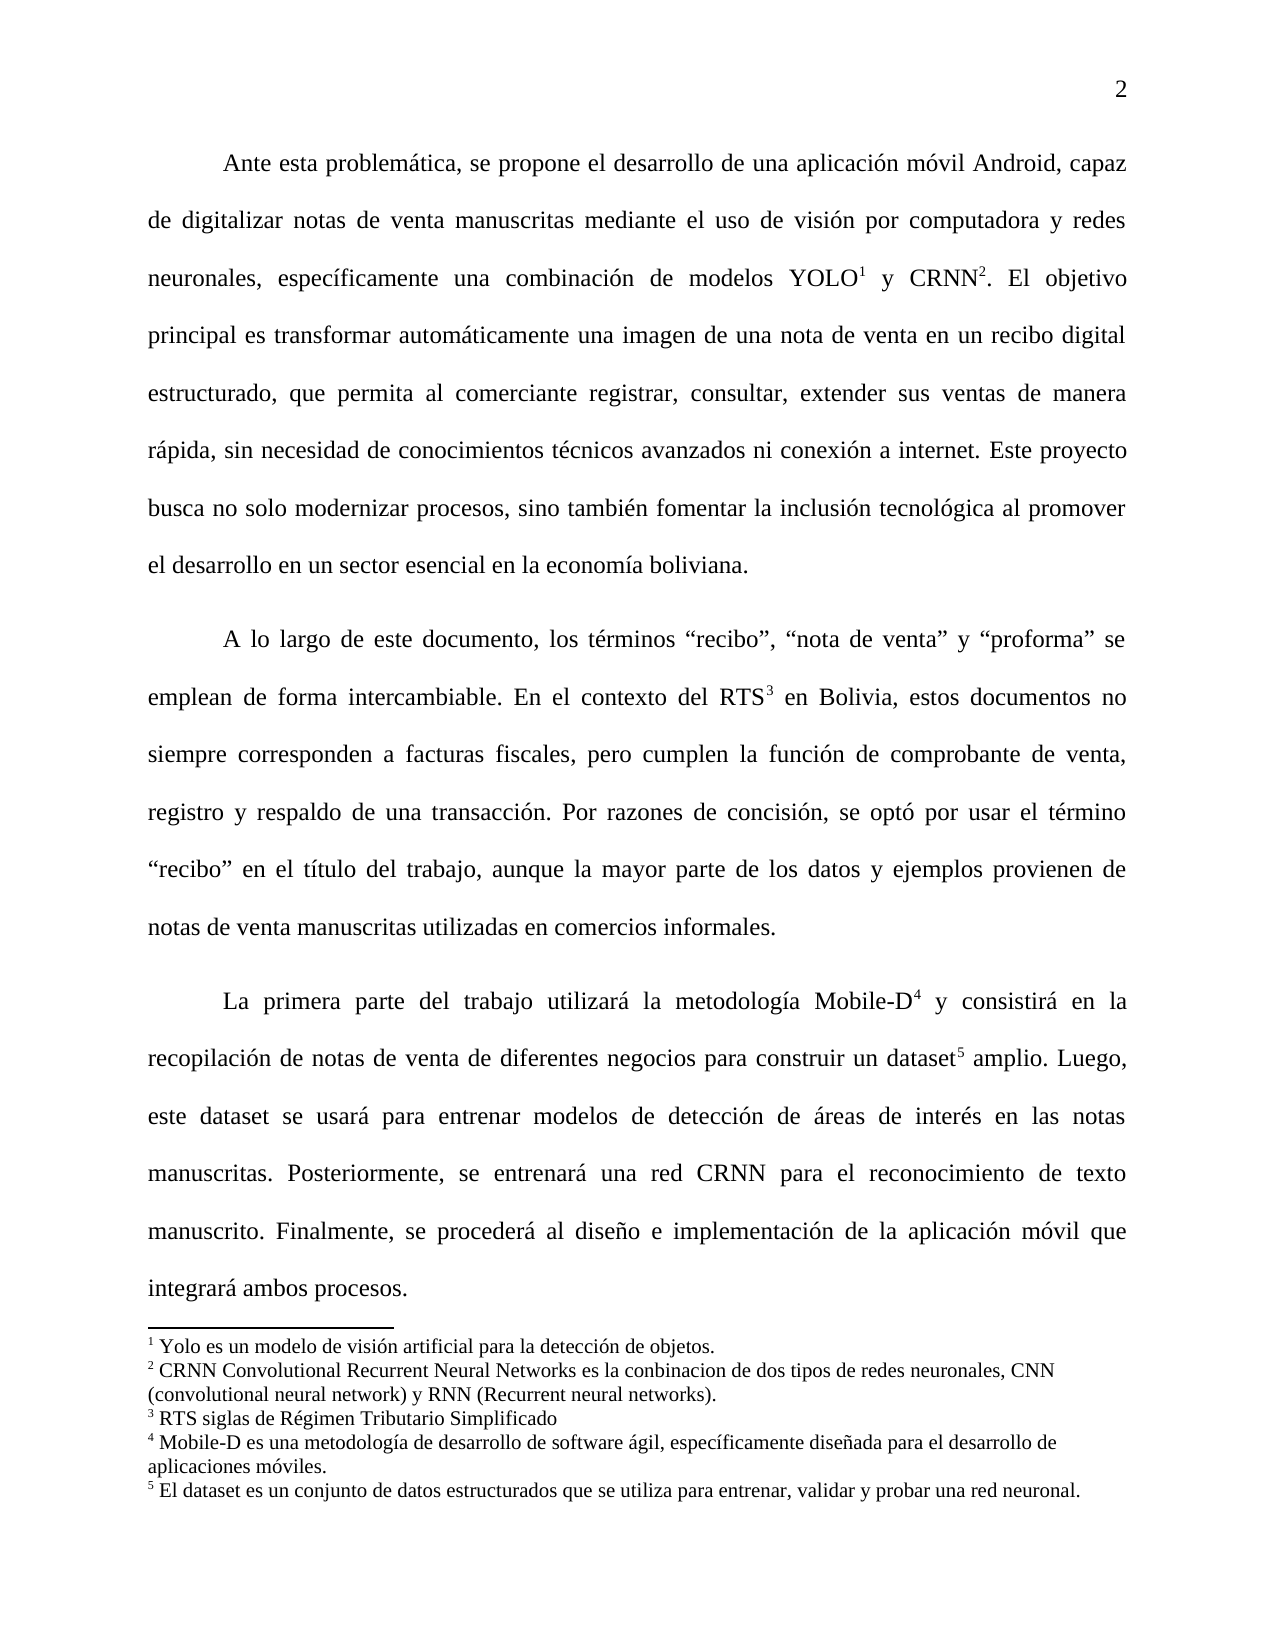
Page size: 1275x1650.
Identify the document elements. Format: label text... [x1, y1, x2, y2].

text A lo largo de este documento, los términos “recibo”, “nota de venta” y “proforma” se emplean de forma intercambiable. En el contexto del RTS en Bolivia, estos documentos no siempre corresponden a facturas fiscales, pero cumplen la función de comprobante de venta, registro y respaldo de una transacción. Por razones de concisión, se optó por usar el término “recibo” en el título del trabajo, aunque la mayor parte de los datos y ejemplos provienen de notas de venta manuscritas utilizadas en comercios informales. [148, 624, 1127, 941]
text La primera parte del trabajo utilizará la metodología Mobile-D y consistirá en la recopilación de notas de venta de diferentes negocios para construir un dataset amplio. Luego, este dataset se usará para entrenar modelos de detección de áreas de interés en las notas manuscritas. Posteriormente, se entrenará una red CRNN para el reconocimiento de texto manuscrito. Finalmente, se procederá al diseño e implementación de la aplicación móvil que integrará ambos procesos. [148, 986, 1127, 1302]
text Ante esta problemática, se propone el desarrollo de una aplicación móvil Android, capaz de digitalizar notas de venta manuscritas mediante el uso de visión por computadora y redes neuronales, específicamente una combinación de modelos YOLO y CRNN. El objetivo principal es transformar automáticamente una imagen de una nota de venta en un recibo digital estructurado, que permita al comerciante registrar, consultar, extender sus ventas de manera rápida, sin necesidad de conocimientos técnicos avanzados ni conexión a internet. Este proyecto busca no solo modernizar procesos, sino también fomentar la inclusión tecnológica al promover el desarrollo en un sector esencial en la economía boliviana. [148, 148, 1127, 579]
